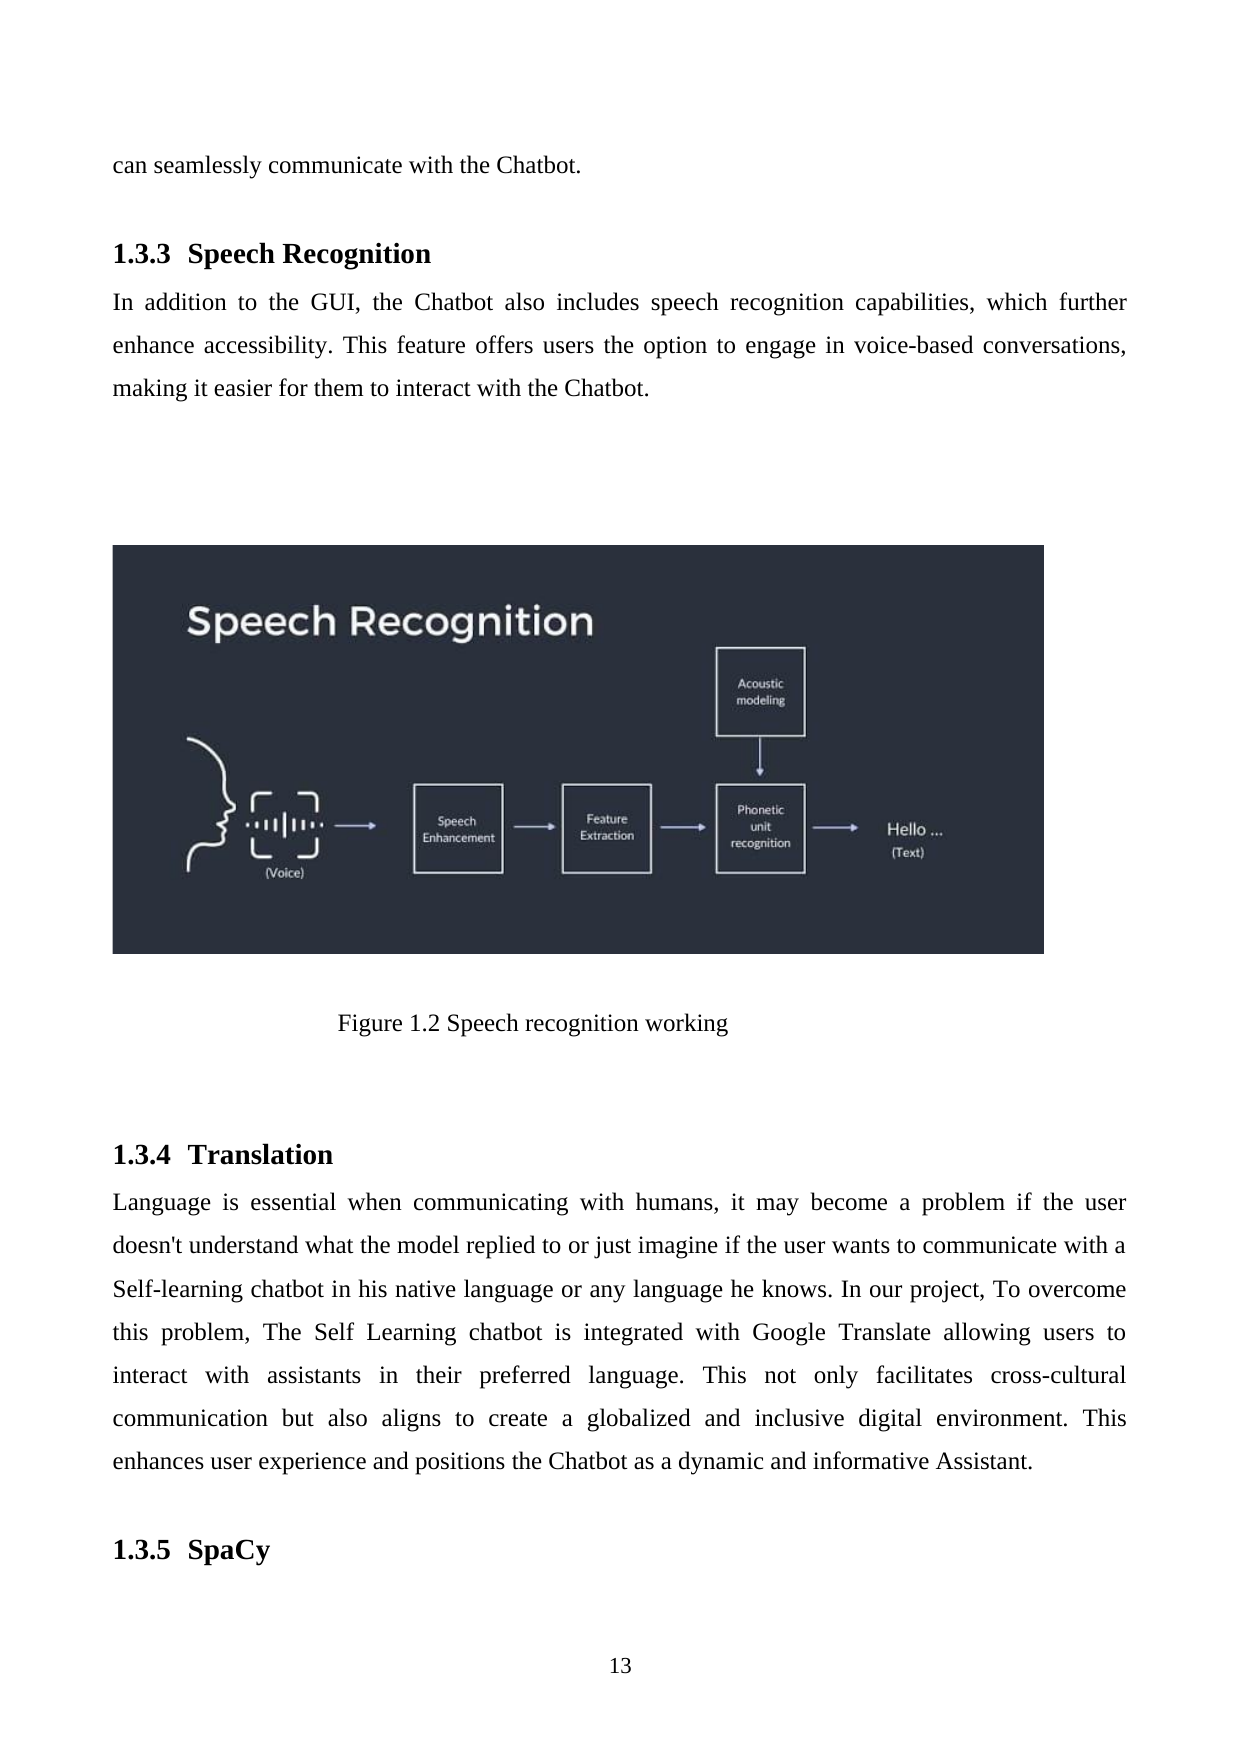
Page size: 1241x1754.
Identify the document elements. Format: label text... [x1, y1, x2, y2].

list Translation [112, 1137, 1128, 1171]
text Language is essential when communicating with humans, it may become a problem if the user doesn't understand what the model replied to or just imagine if the user wants to communicate with a Self-learning chatbot in his native language or any language he knows. In our project, To overcome this problem, The Self Learning chatbot is integrated with Google Translate allowing users to interact with assistants in their preferred language. This not only facilitates cross-cultural communication but also aligns to create a globalized and inclusive digital environment. This enhances user experience and positions the Chatbot as a dynamic and informative Assistant. [112, 1187, 1128, 1475]
list SpaCy [112, 1532, 1128, 1566]
picture [112, 545, 1044, 954]
text In addition to the GUI, the Chatbot also includes speech recognition capabilities, which further enhance accessibility. This feature offers users the option to engage in voice-based conversations, making it easier for them to interact with the Chatbot. [112, 287, 1128, 402]
list Speech Recognition [112, 236, 1128, 270]
text Figure 1.2 Speech recognition working [112, 1008, 1128, 1036]
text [112, 150, 1128, 179]
